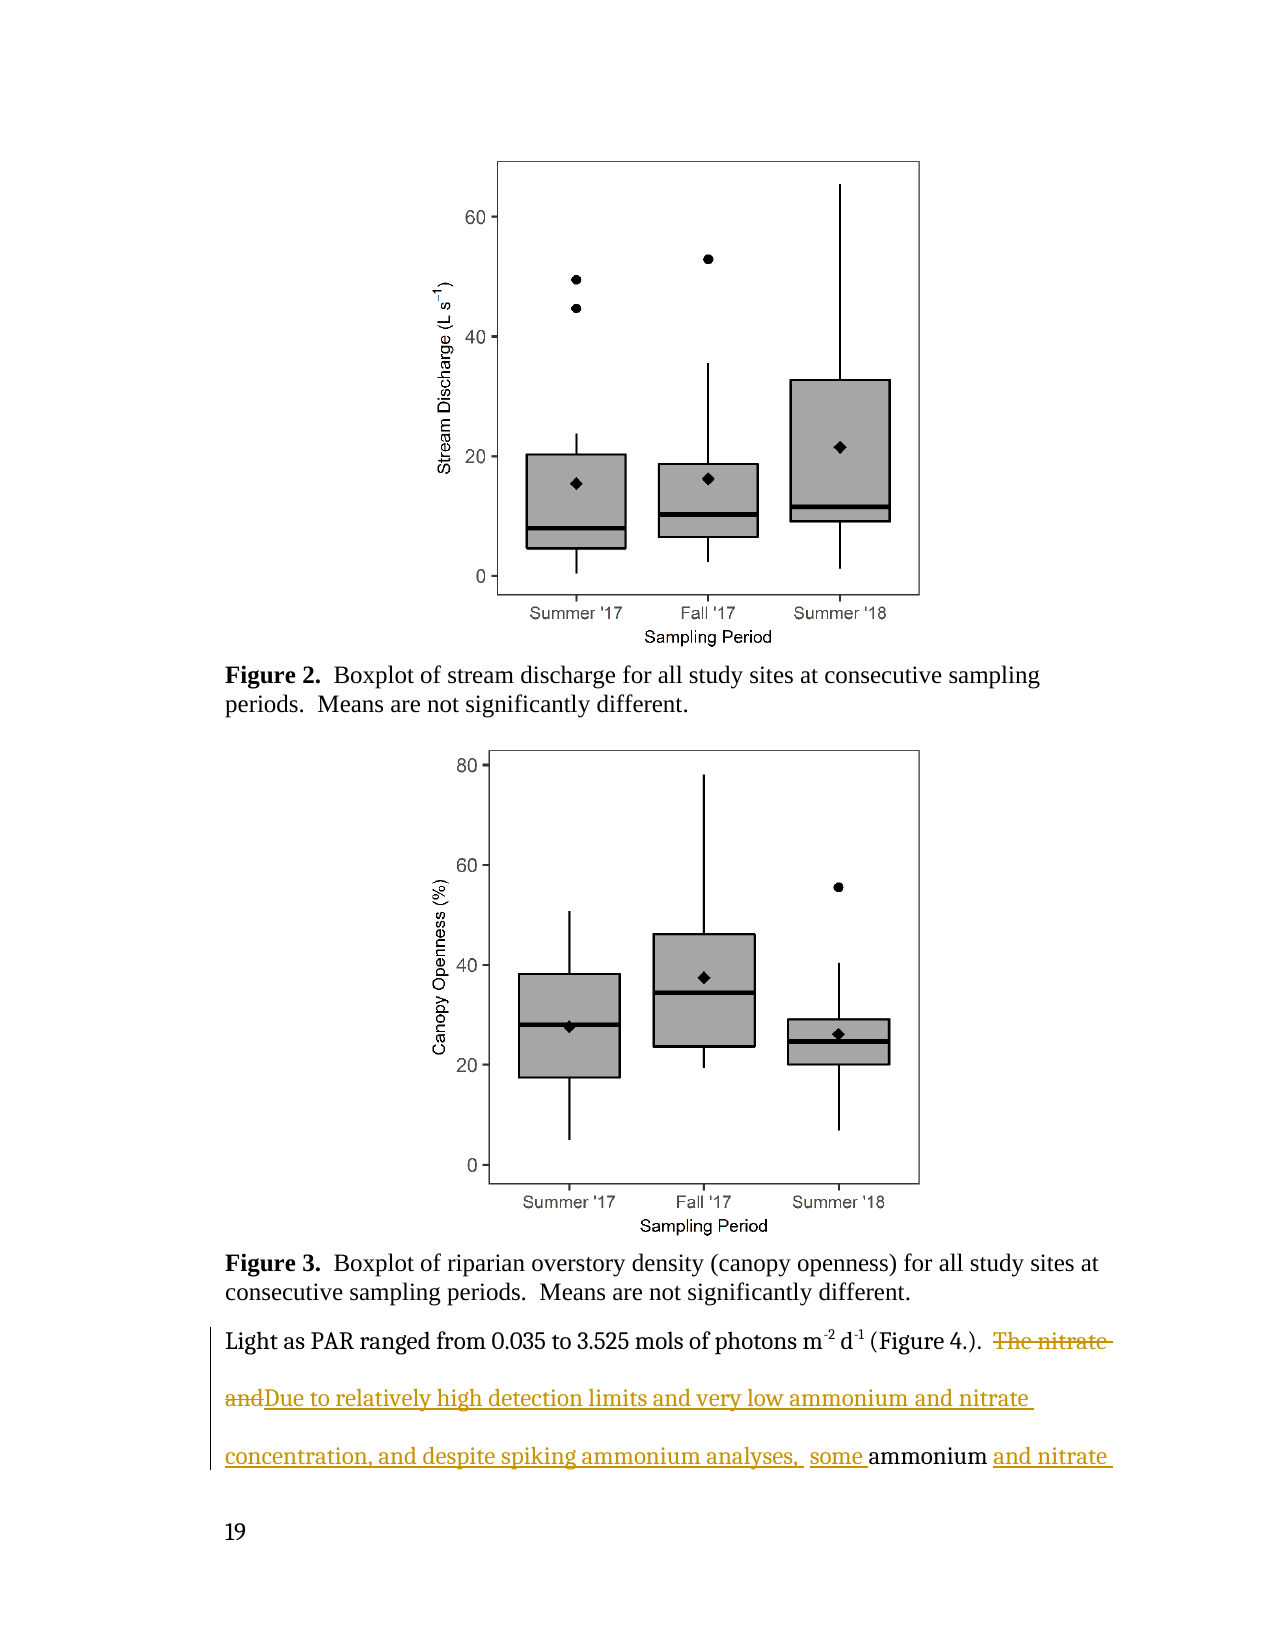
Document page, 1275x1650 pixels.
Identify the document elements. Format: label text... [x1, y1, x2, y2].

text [225, 1327, 1125, 1470]
picture [420, 738, 930, 1249]
text Figure 3. Boxplot of riparian overstory density (canopy openness) for all study sites at consecutive sampling periods. Means are not significantly different. [225, 1248, 1125, 1306]
picture [420, 150, 930, 660]
text Figure 2. Boxplot of stream discharge for all study sites at consecutive sampling periods. Means are not significantly different. [225, 660, 1125, 717]
